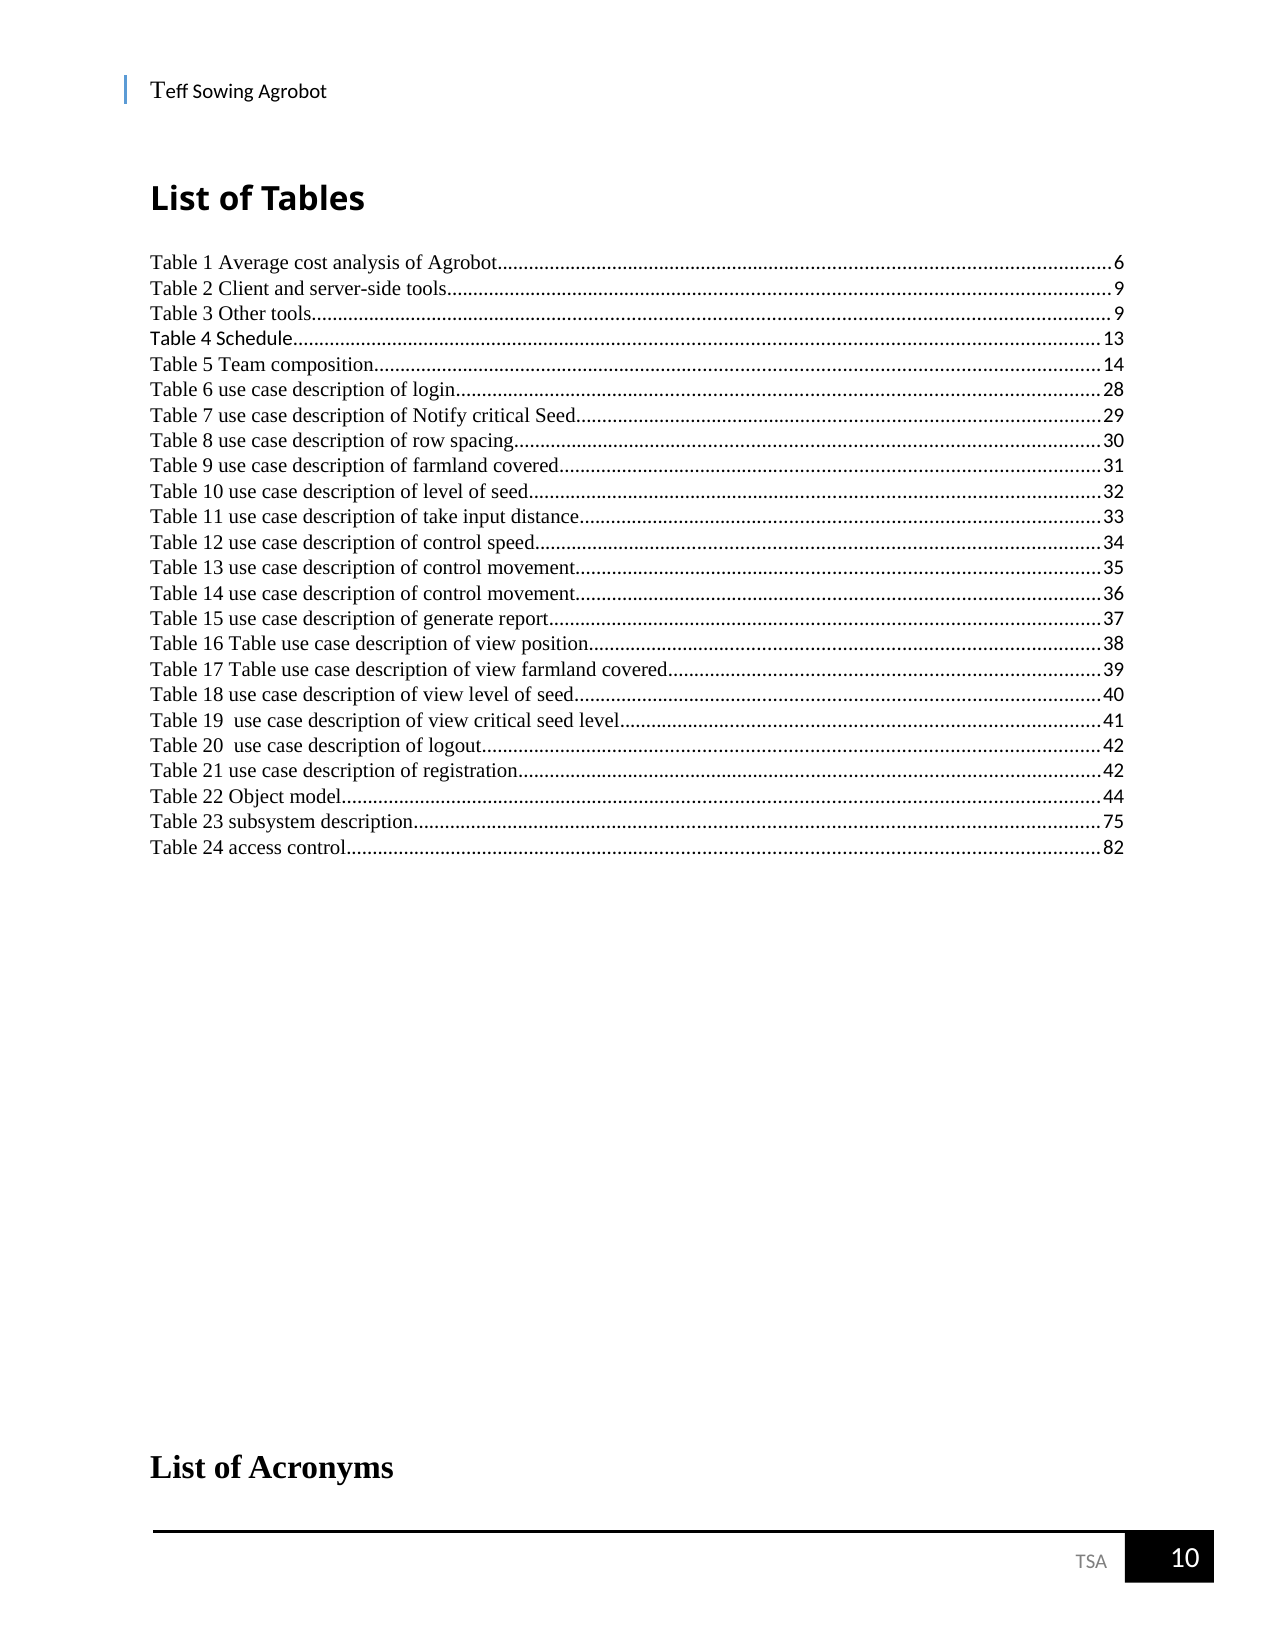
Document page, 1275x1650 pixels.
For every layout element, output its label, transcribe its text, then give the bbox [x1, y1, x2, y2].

text Table 11 use case description of take input distance 33 [150, 503, 1125, 529]
text Table 9 use case description of farmland covered 31 [150, 453, 1125, 478]
text Table 2 Client and server-side tools 9 [150, 275, 1125, 300]
text Table 17 Table use case description of view farmland covered 39 [150, 656, 1125, 681]
text Table 7 use case description of Notify critical Seed 29 [150, 402, 1125, 427]
text Table 4 Schedule 13 [150, 326, 1125, 351]
text Table 1 Average cost analysis of Agrobot 6 [150, 249, 1125, 275]
subtitle List of Acronyms [150, 1448, 1125, 1486]
text Table 22 Object model 44 [150, 783, 1125, 808]
text Table 24 access control 82 [150, 834, 1125, 859]
text Table 19 use case description of view critical seed level 41 [150, 707, 1125, 732]
text Table 6 use case description of login 28 [150, 376, 1125, 402]
text Table 10 use case description of level of seed 32 [150, 478, 1125, 503]
text Table 15 use case description of generate report 37 [150, 605, 1125, 631]
text Table 16 Table use case description of view position 38 [150, 631, 1125, 656]
text Table 14 use case description of control movement 36 [150, 580, 1125, 605]
text Table 20 use case description of logout 42 [150, 732, 1125, 758]
text Table 3 Other tools 9 [150, 300, 1125, 326]
text Table 12 use case description of control speed 34 [150, 529, 1125, 554]
text Table 18 use case description of view level of seed 40 [150, 681, 1125, 707]
text Table 13 use case description of control movement 35 [150, 554, 1125, 580]
subtitle List of Tables [150, 175, 1125, 220]
text Table 5 Team composition 14 [150, 351, 1125, 376]
text Table 8 use case description of row spacing 30 [150, 427, 1125, 453]
text Table 21 use case description of registration 42 [150, 758, 1125, 783]
text Table 23 subsystem description 75 [150, 808, 1125, 834]
